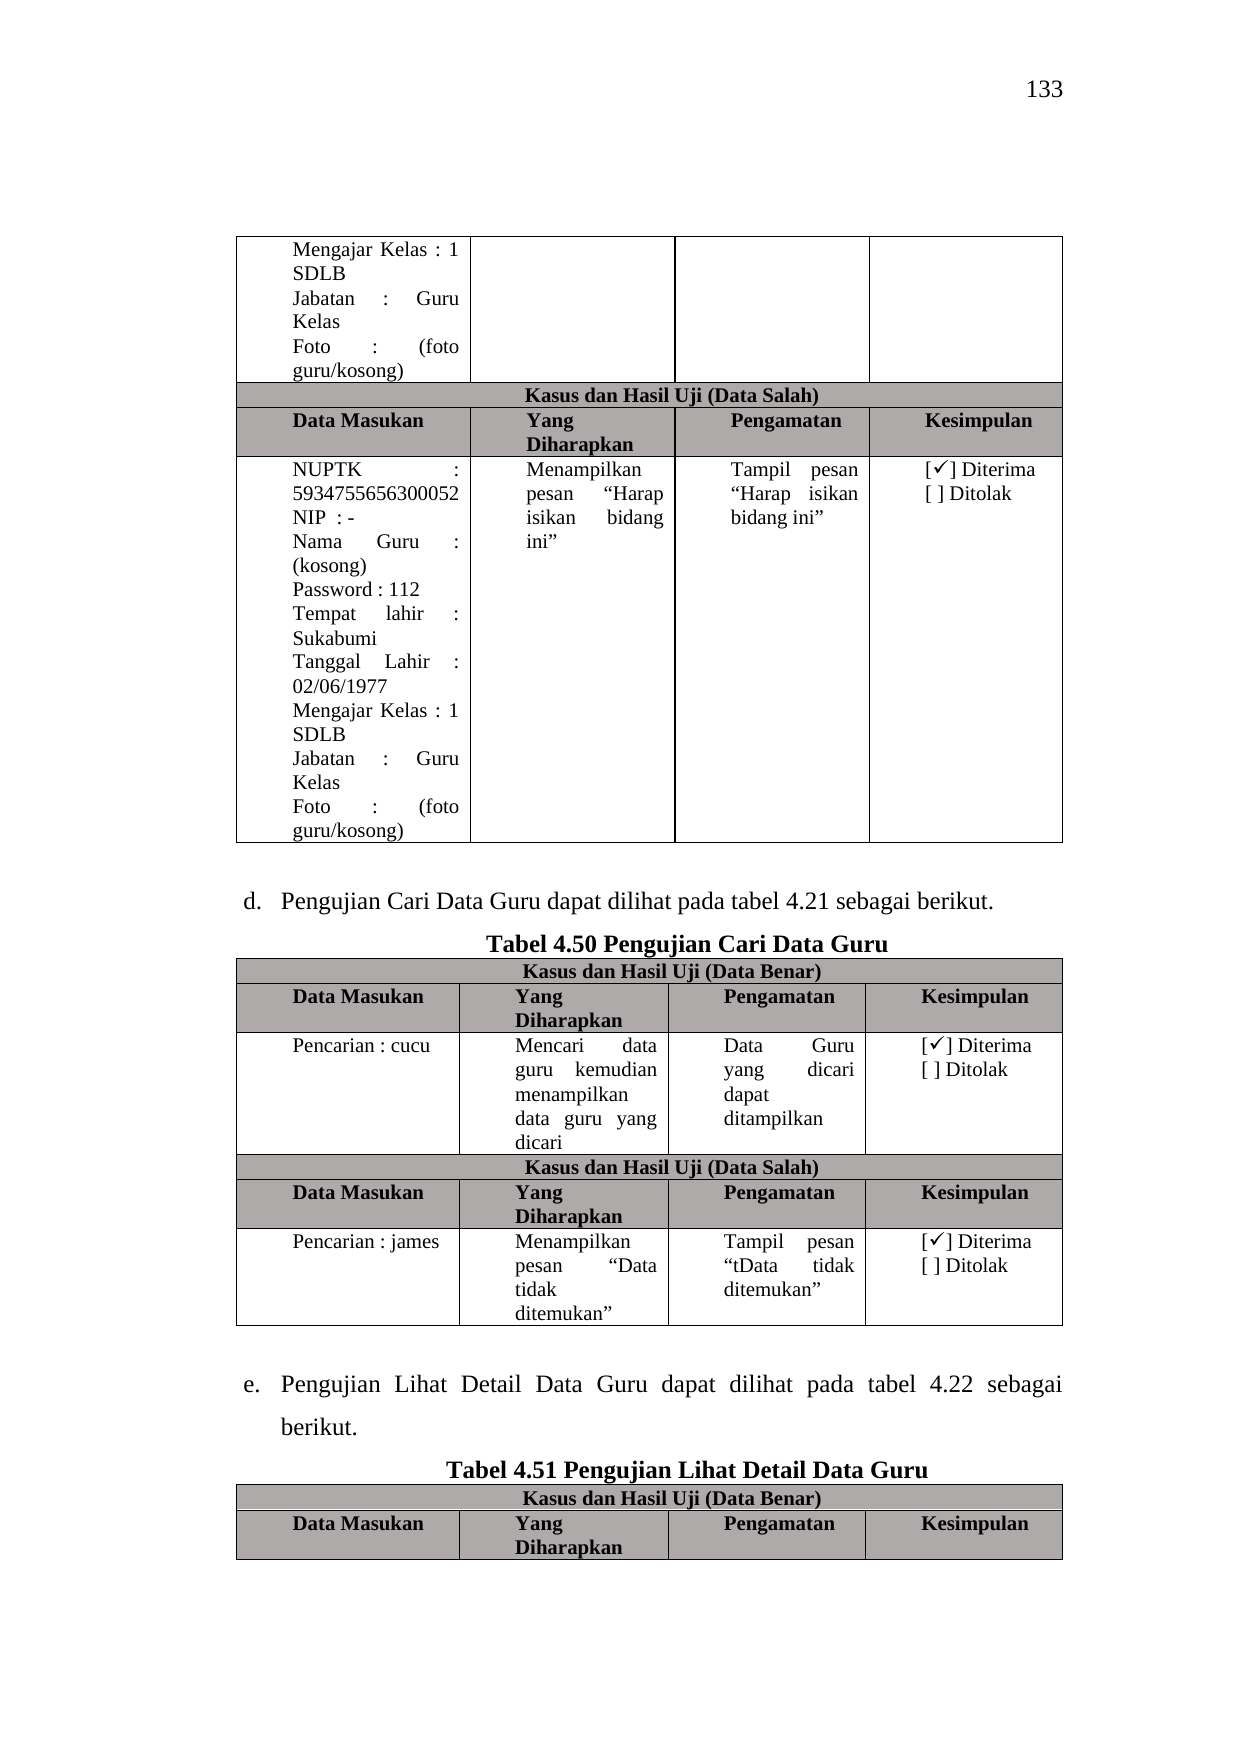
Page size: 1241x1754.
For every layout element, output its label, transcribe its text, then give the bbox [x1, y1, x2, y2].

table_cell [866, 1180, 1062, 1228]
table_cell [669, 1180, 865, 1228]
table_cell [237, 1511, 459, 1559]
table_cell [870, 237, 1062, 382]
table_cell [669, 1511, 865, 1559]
list Pengujian Lihat Detail Data Guru dapat dilihat pada tabel 4.22 sebagai berikut. [243, 1369, 1063, 1441]
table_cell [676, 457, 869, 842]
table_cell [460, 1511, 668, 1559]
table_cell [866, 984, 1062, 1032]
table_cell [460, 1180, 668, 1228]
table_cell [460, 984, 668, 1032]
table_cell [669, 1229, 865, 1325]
list Pengujian Cari Data Guru dapat dilihat pada tabel 4.21 sebagai berikut. [243, 886, 1063, 915]
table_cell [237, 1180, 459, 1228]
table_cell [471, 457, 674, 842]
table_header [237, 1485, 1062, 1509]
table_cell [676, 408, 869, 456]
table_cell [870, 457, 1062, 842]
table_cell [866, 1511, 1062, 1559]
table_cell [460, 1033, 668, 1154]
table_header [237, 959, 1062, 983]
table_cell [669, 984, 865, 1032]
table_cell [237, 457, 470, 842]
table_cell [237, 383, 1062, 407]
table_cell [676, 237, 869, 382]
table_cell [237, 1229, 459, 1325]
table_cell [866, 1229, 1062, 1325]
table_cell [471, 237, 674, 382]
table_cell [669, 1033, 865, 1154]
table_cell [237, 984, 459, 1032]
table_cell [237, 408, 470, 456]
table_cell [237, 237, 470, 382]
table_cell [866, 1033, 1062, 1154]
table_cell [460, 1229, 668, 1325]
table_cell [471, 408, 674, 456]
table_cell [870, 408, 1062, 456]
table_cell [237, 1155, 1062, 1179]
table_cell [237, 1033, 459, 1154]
